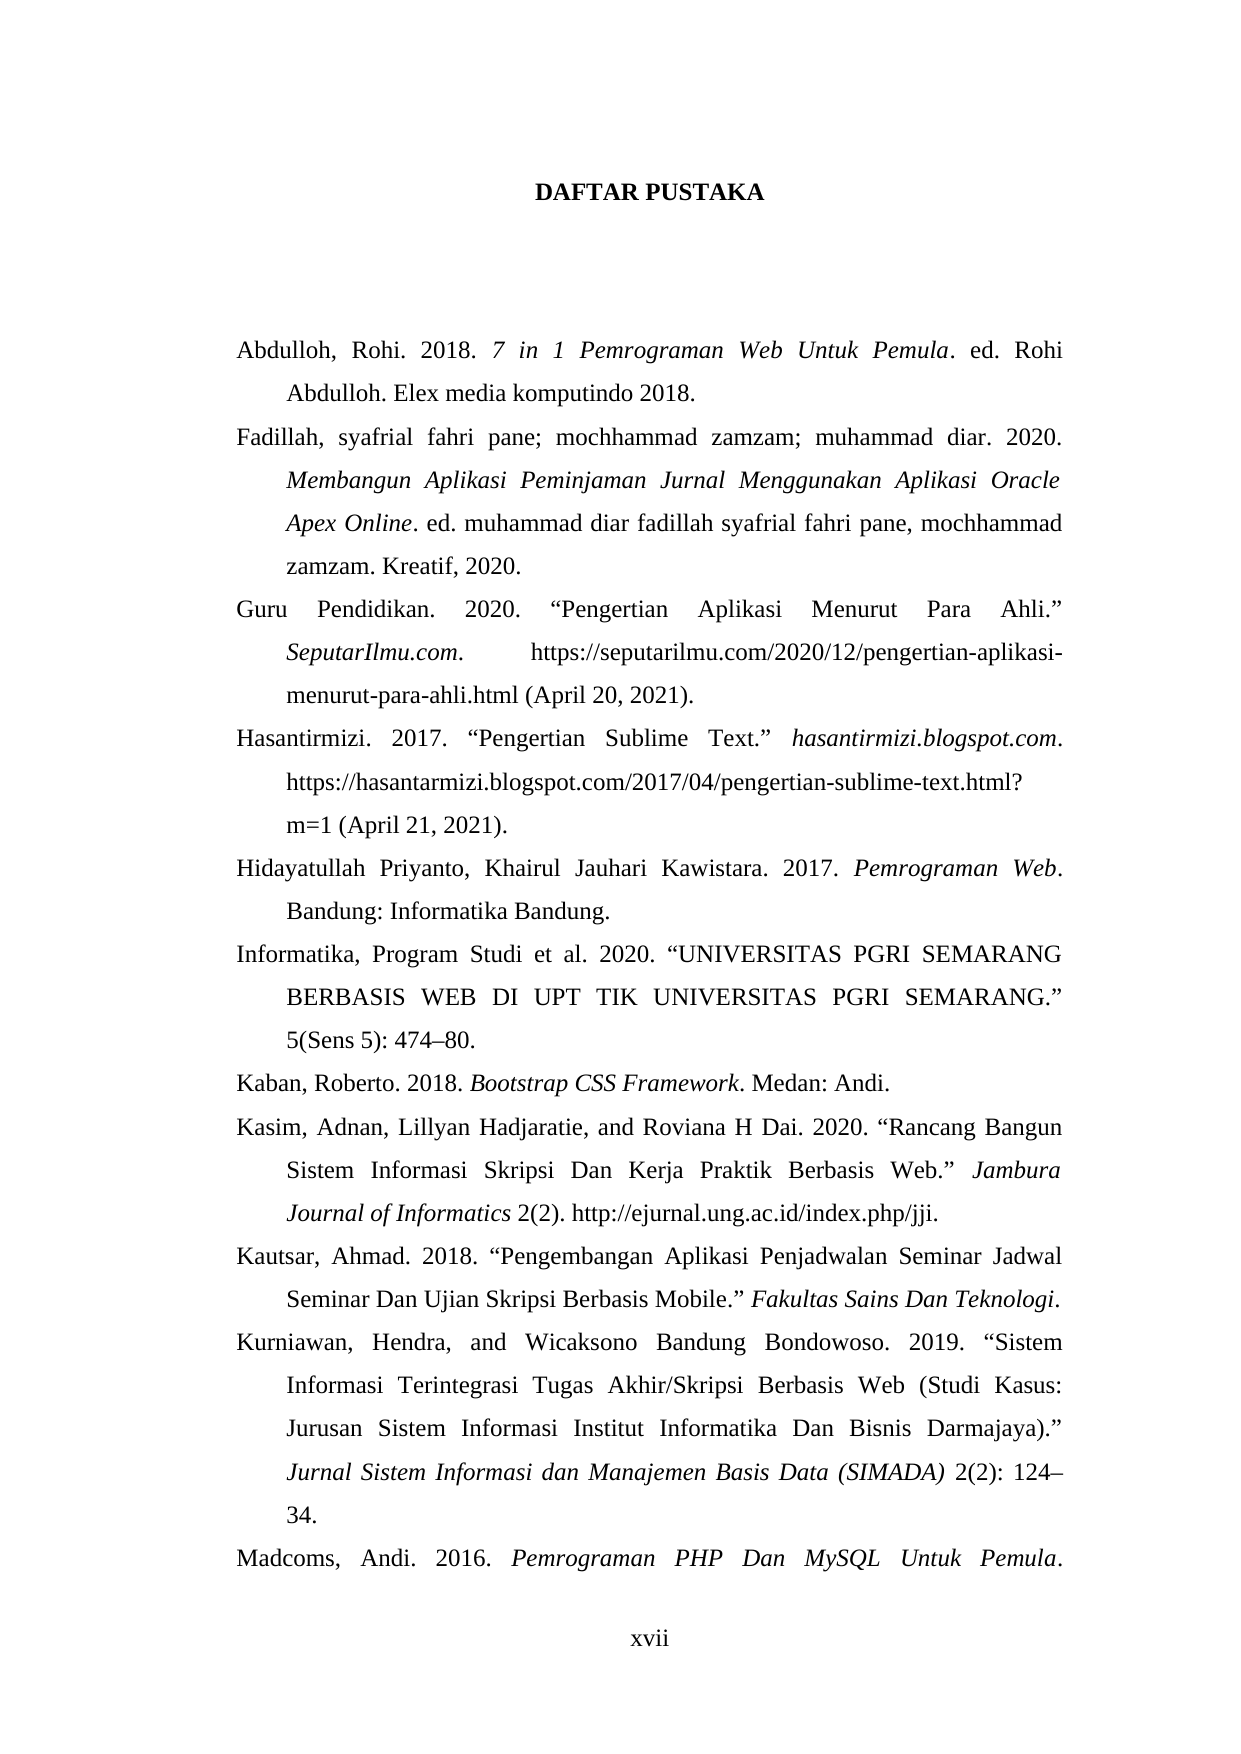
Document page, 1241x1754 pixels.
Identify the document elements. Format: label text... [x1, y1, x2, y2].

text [236, 1543, 1063, 1572]
text Informatika, Program Studi et al. 2020. “UNIVERSITAS PGRI SEMARANG BERBASIS WEB DI UPT TIK UNIVERSITAS PGRI SEMARANG.” 5(Sens 5): 474–80. [236, 939, 1063, 1054]
text Hasantirmizi. 2017. “Pengertian Sublime Text.” hasantirmizi.blogspot.com. https://hasantarmizi.blogspot.com/2017/04/pengertian-sublime-text.html?m=1 (April 21, 2021). [236, 723, 1063, 838]
text Fadillah, syafrial fahri pane; mochhammad zamzam; muhammad diar. 2020. Membangun Aplikasi Peminjaman Jurnal Menggunakan Aplikasi Oracle Apex Online. ed. muhammad diar fadillah syafrial fahri pane, mochhammad zamzam. Kreatif, 2020. [236, 422, 1063, 580]
text Guru Pendidikan. 2020. “Pengertian Aplikasi Menurut Para Ahli.” SeputarIlmu.com. https://seputarilmu.com/2020/12/pengertian-aplikasi-menurut-para-ahli.html (April 20, 2021). [236, 594, 1063, 709]
text Kaban, Roberto. 2018. Bootstrap CSS Framework. Medan: Andi. [236, 1068, 1063, 1097]
text Kasim, Adnan, Lillyan Hadjaratie, and Roviana H Dai. 2020. “Rancang Bangun Sistem Informasi Skripsi Dan Kerja Praktik Berbasis Web.” Jambura Journal of Informatics 2(2). http://ejurnal.ung.ac.id/index.php/jji. [236, 1112, 1063, 1227]
text Kautsar, Ahmad. 2018. “Pengembangan Aplikasi Penjadwalan Seminar Jadwal Seminar Dan Ujian Skripsi Berbasis Mobile.” Fakultas Sains Dan Teknologi. [236, 1241, 1063, 1313]
text Hidayatullah Priyanto, Khairul Jauhari Kawistara. 2017. Pemrograman Web. Bandung: Informatika Bandung. [236, 853, 1063, 925]
text Kurniawan, Hendra, and Wicaksono Bandung Bondowoso. 2019. “Sistem Informasi Terintegrasi Tugas Akhir/Skripsi Berbasis Web (Studi Kasus: Jurusan Sistem Informasi Institut Informatika Dan Bisnis Darmajaya).” Jurnal Sistem Informasi dan Manajemen Basis Data (SIMADA) 2(2): 124–34. [236, 1327, 1063, 1528]
text Abdulloh, Rohi. 2018. 7 in 1 Pemrograman Web Untuk Pemula. ed. Rohi Abdulloh. Elex media komputindo 2018. [236, 335, 1063, 407]
subtitle DAFTAR PUSTAKA [236, 177, 1063, 206]
